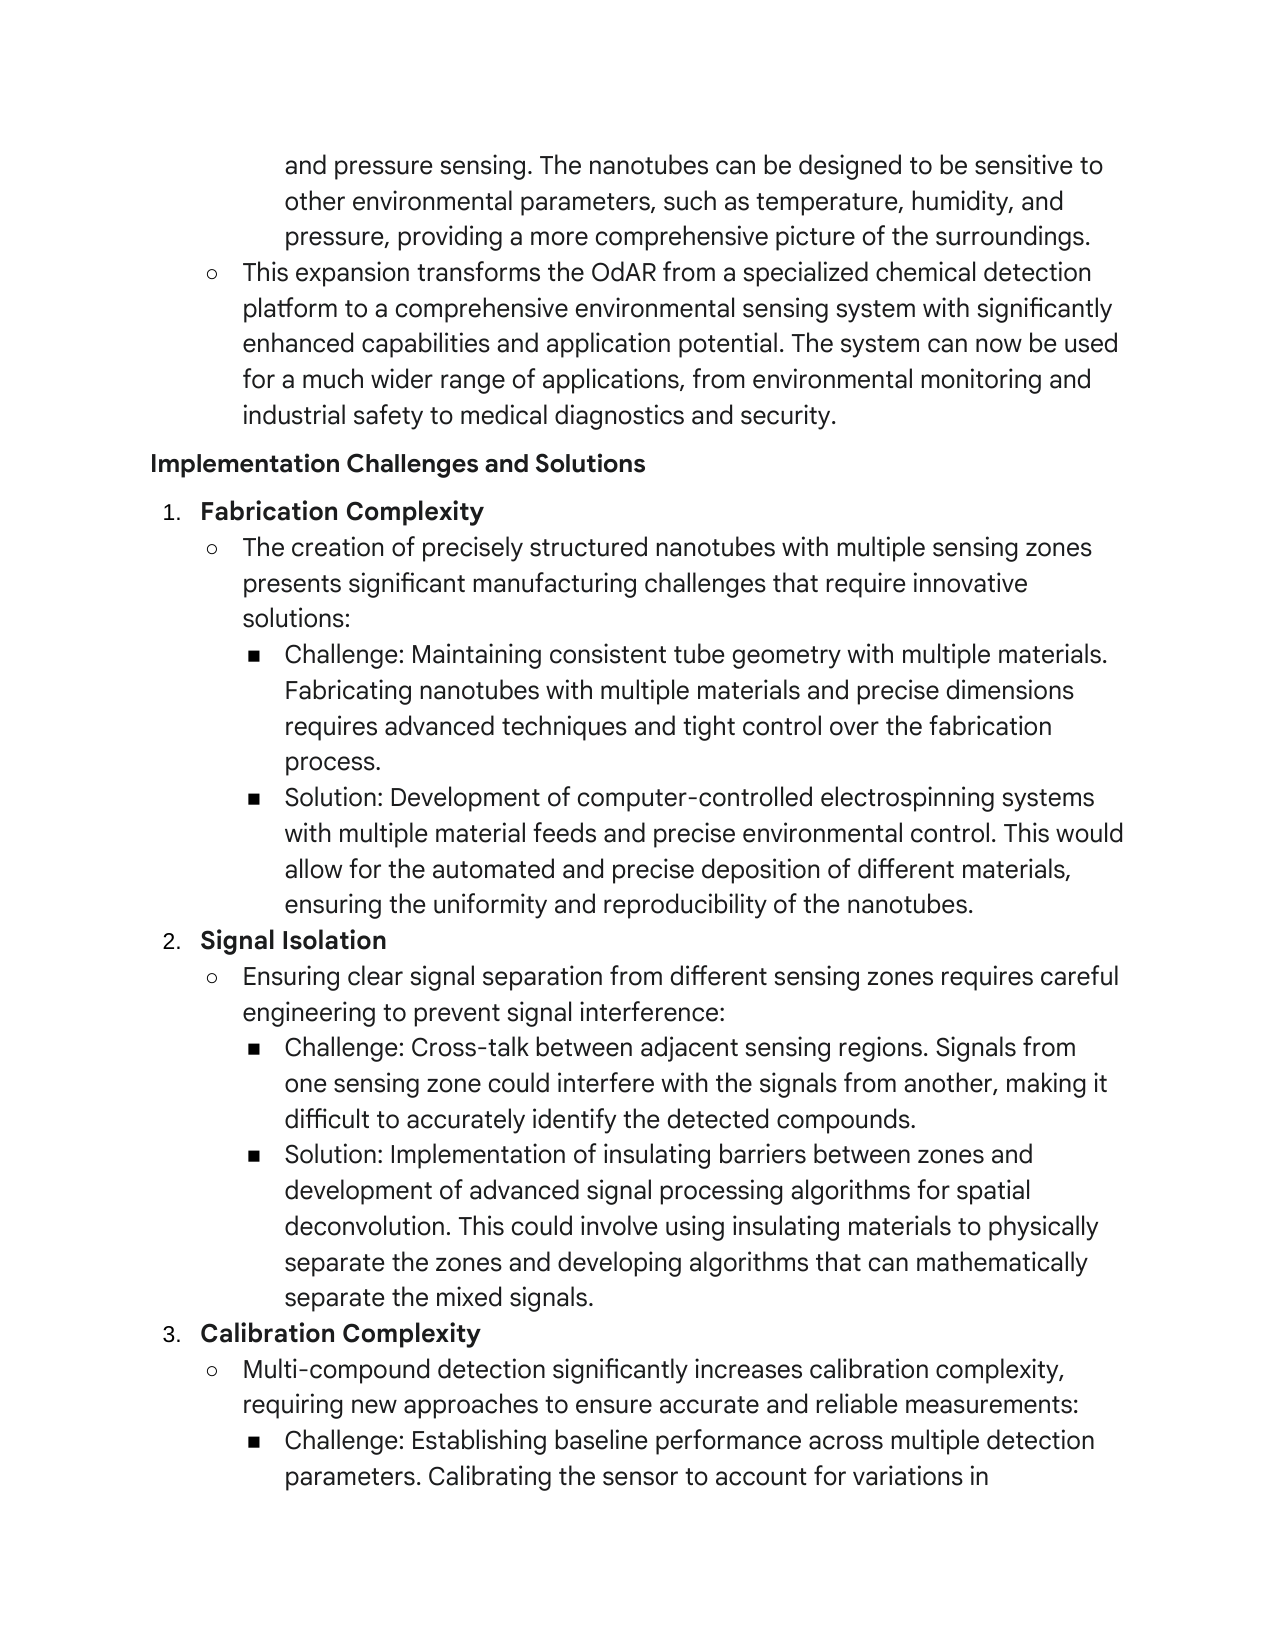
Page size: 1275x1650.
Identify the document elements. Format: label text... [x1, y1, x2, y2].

list Signal Isolation [162, 925, 1125, 957]
subtitle Implementation Challenges and Solutions [150, 448, 1125, 480]
list Ensuring clear signal separation from different sensing zones requires careful engineering to prevent signal interference: [205, 961, 1125, 1028]
list Calibration Complexity [162, 1318, 1125, 1350]
list Challenge: Maintaining consistent tube geometry with multiple materials. Fabricating nanotubes with multiple materials and precise dimensions requires advanced techniques and tight control over the fabrication process. [247, 639, 1125, 778]
list Multi-compound detection significantly increases calibration complexity, requiring new approaches to ensure accurate and reliable measurements: [205, 1354, 1125, 1421]
list Fabrication Complexity [162, 497, 1125, 528]
list Challenge: Cross-talk between adjacent sensing regions. Signals from one sensing zone could interfere with the signals from another, making it difficult to accurately identify the detected compounds. [247, 1032, 1125, 1135]
list Solution: Development of computer-controlled electrospinning systems with multiple material feeds and precise environmental control. This would allow for the automated and precise deposition of different materials, ensuring the uniformity and reproducibility of the nanotubes. [247, 782, 1125, 921]
list Solution: Implementation of insulating barriers between zones and development of advanced signal processing algorithms for spatial deconvolution. This could involve using insulating materials to physically separate the zones and developing algorithms that can mathematically separate the mixed signals. [247, 1140, 1125, 1314]
list This expansion transforms the OdAR from a specialized chemical detection platform to a comprehensive environmental sensing system with significantly enhanced capabilities and application potential. The system can now be used for a much wider range of applications, from environmental monitoring and industrial safety to medical diagnostics and security. [205, 257, 1125, 431]
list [247, 150, 1125, 253]
list The creation of precisely structured nanotubes with multiple sensing zones presents significant manufacturing challenges that require innovative solutions: [205, 532, 1125, 635]
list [247, 1426, 1125, 1493]
